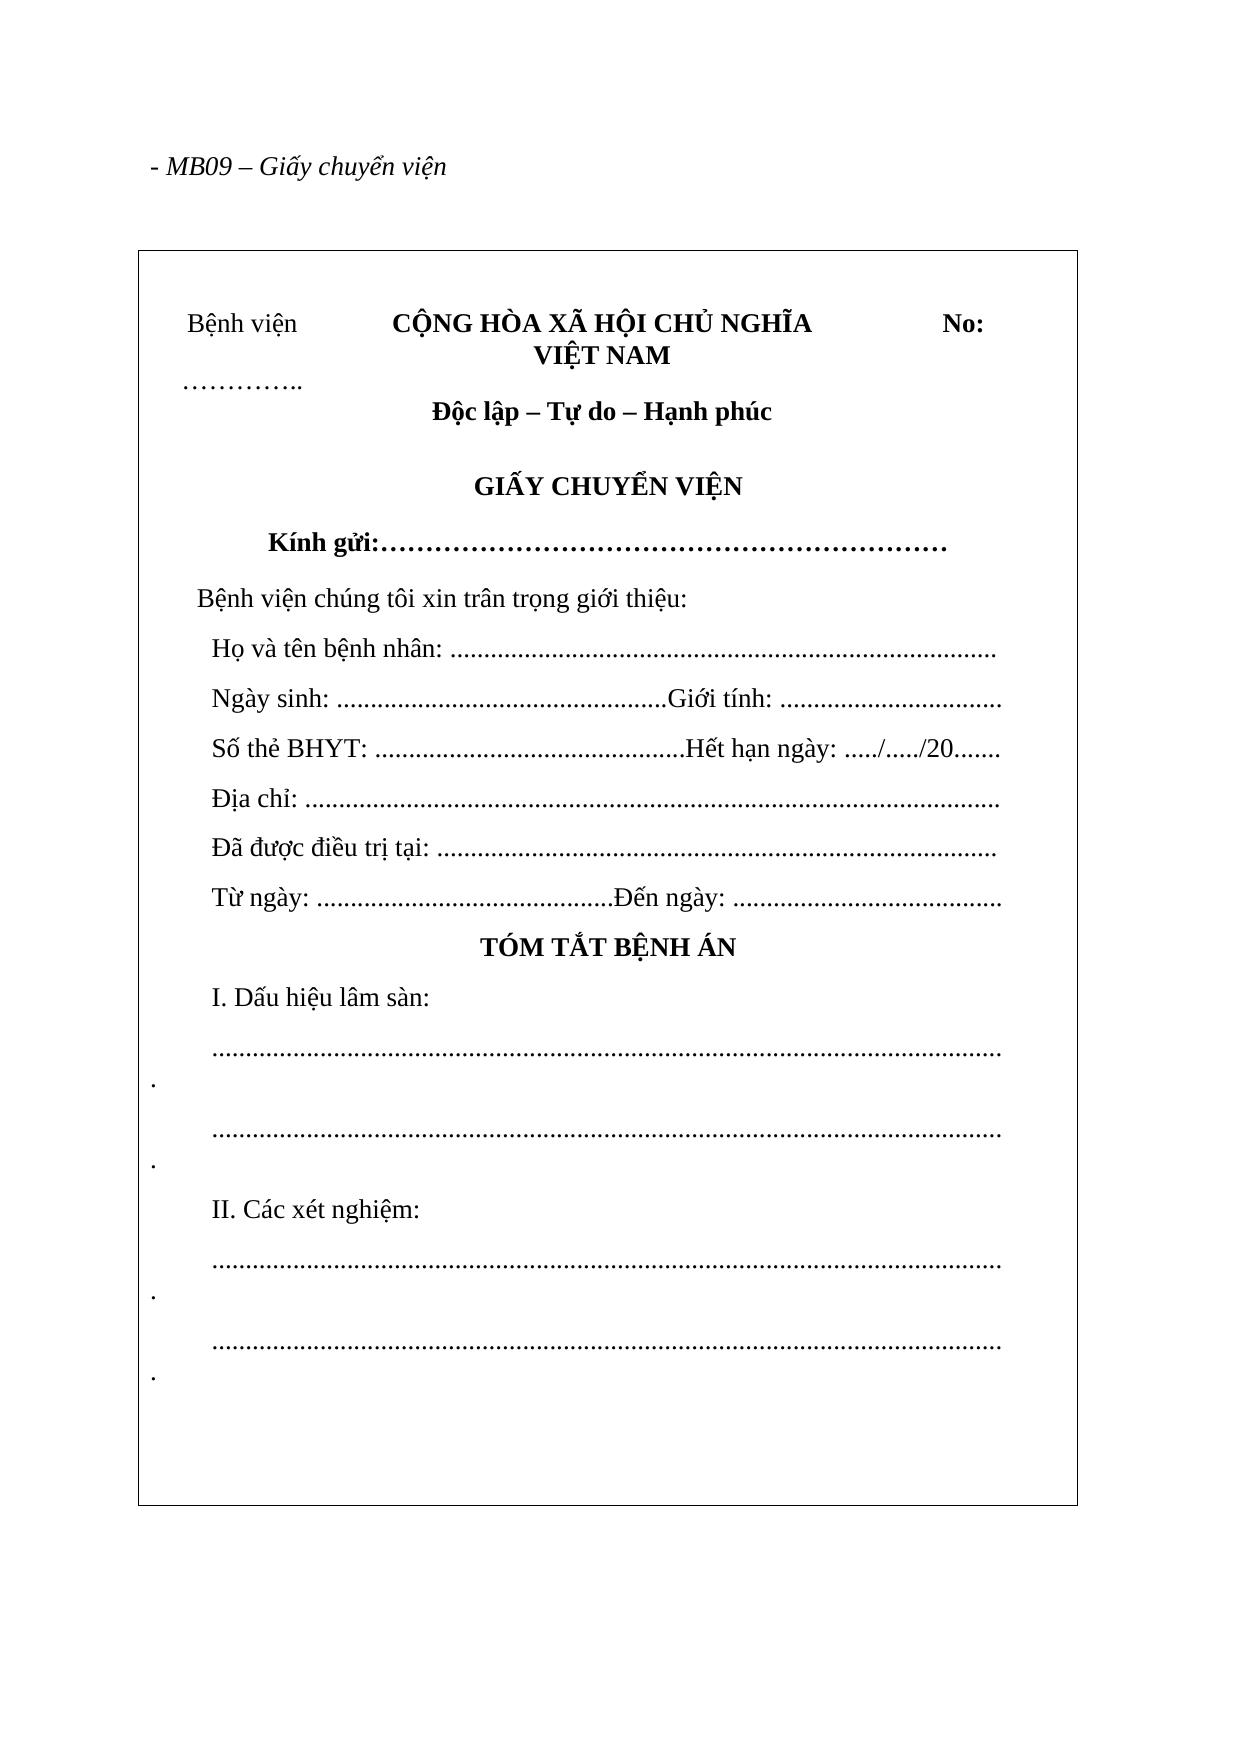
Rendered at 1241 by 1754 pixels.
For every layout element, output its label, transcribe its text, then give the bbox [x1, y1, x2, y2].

text - MB09 – Giấy chuyển viện [150, 150, 1090, 181]
table_header GIẤY CHUYỂN VIỆN Kính gửi:……………………………………………………… Bệnh viện chúng tôi xin trân trọng giới thiệu: Họ và tên bệnh nhân: ................................................................................. Ngày sinh: .................................................Giới tính: ................................. Số thẻ BHYT: ..............................................Hết hạn ngày: ...../...../20....... Địa chỉ: ....................................................................................................... Đã được điều trị tại: ................................................................................... Từ ngày: ............................................Đến ngày: ........................................ TÓM TẮT BỆNH ÁN I. Dấu hiệu lâm sàn: ...................................................................................................................... ...................................................................................................................... II. Các xét nghiệm: ...................................................................................................................... ...................................................................................................................... [139, 251, 1077, 1505]
